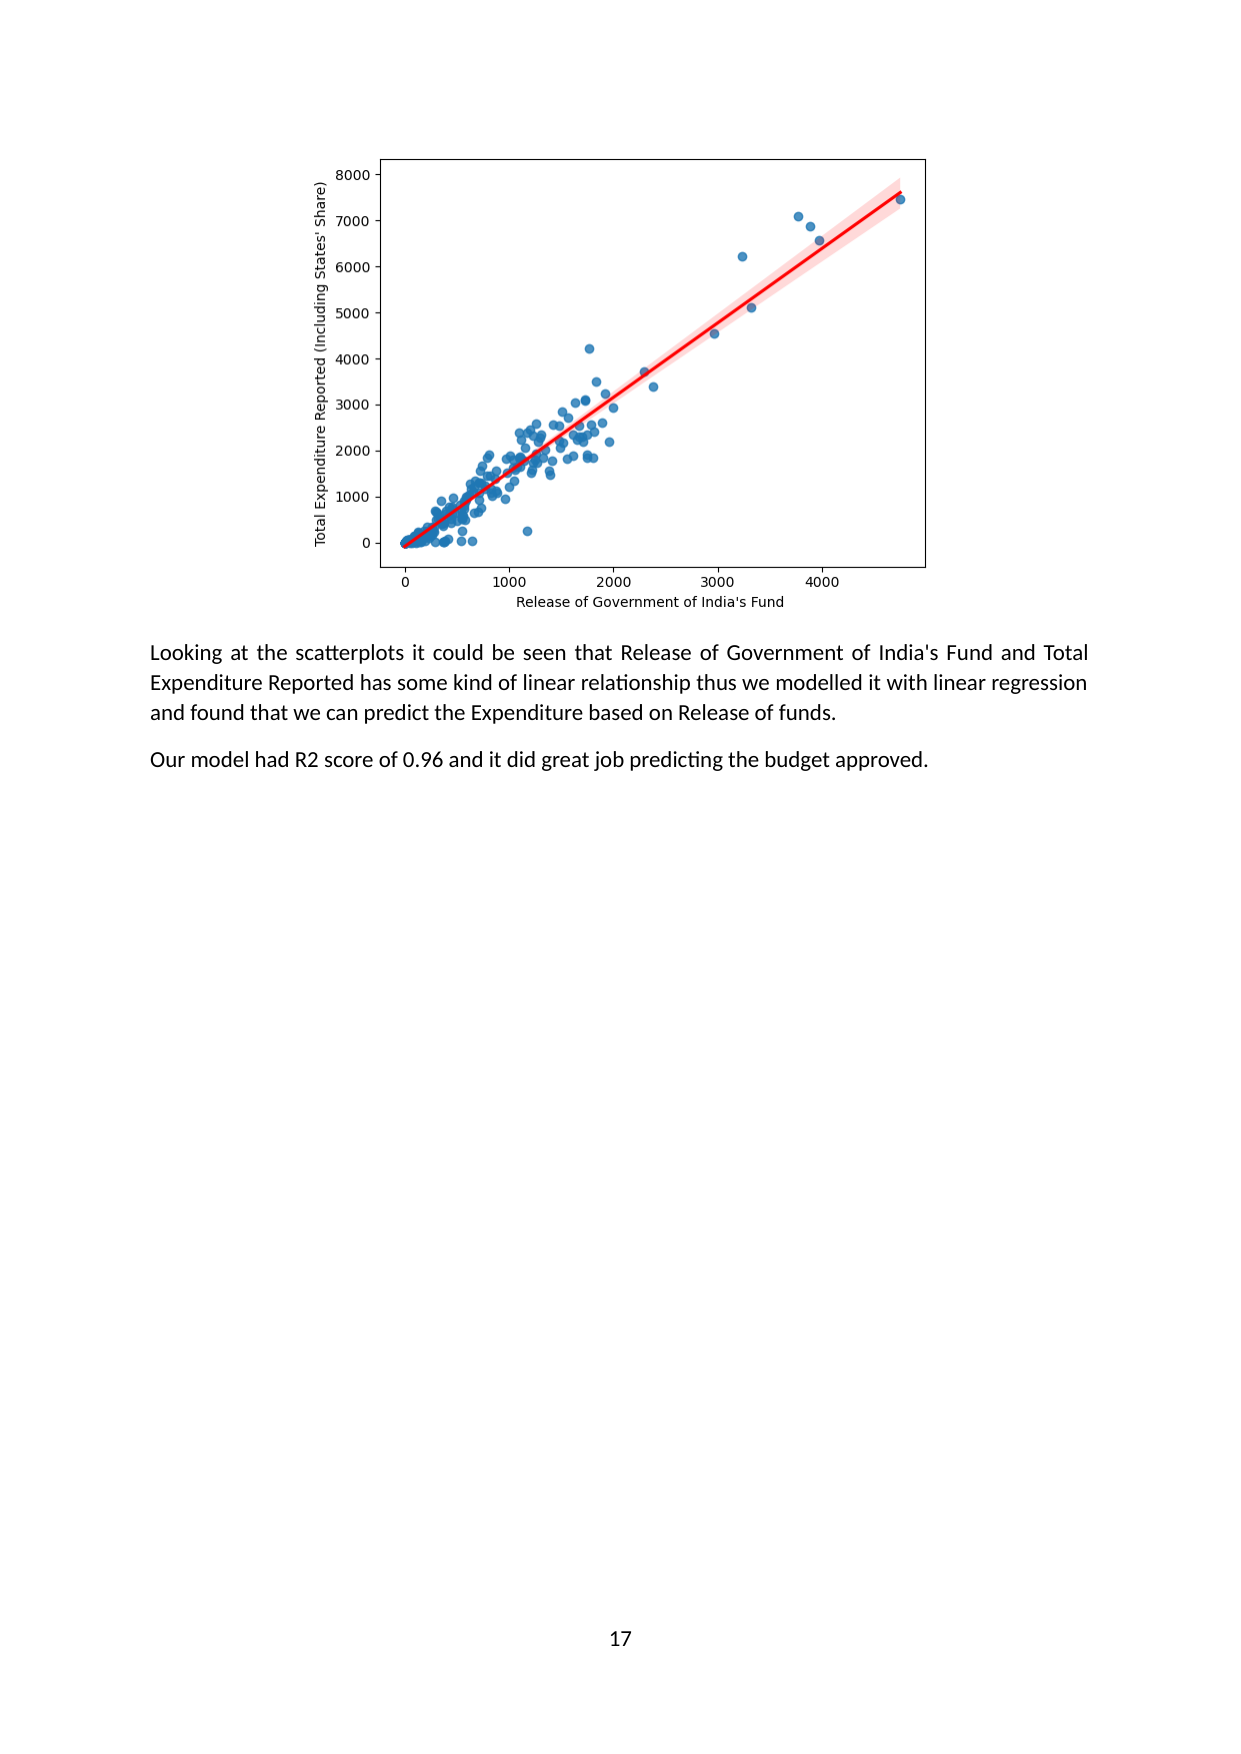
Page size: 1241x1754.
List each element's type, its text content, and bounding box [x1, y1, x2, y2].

text Our model had R2 score of 0.96 and it did great job predicting the budget approved. [150, 745, 1090, 773]
picture [305, 150, 935, 620]
text Looking at the scatterplots it could be seen that Release of Government of India's Fund and Total Expenditure Reported has some kind of linear relationship thus we modelled it with linear regression and found that we can predict the Expenditure based on Release of funds. [150, 638, 1090, 727]
